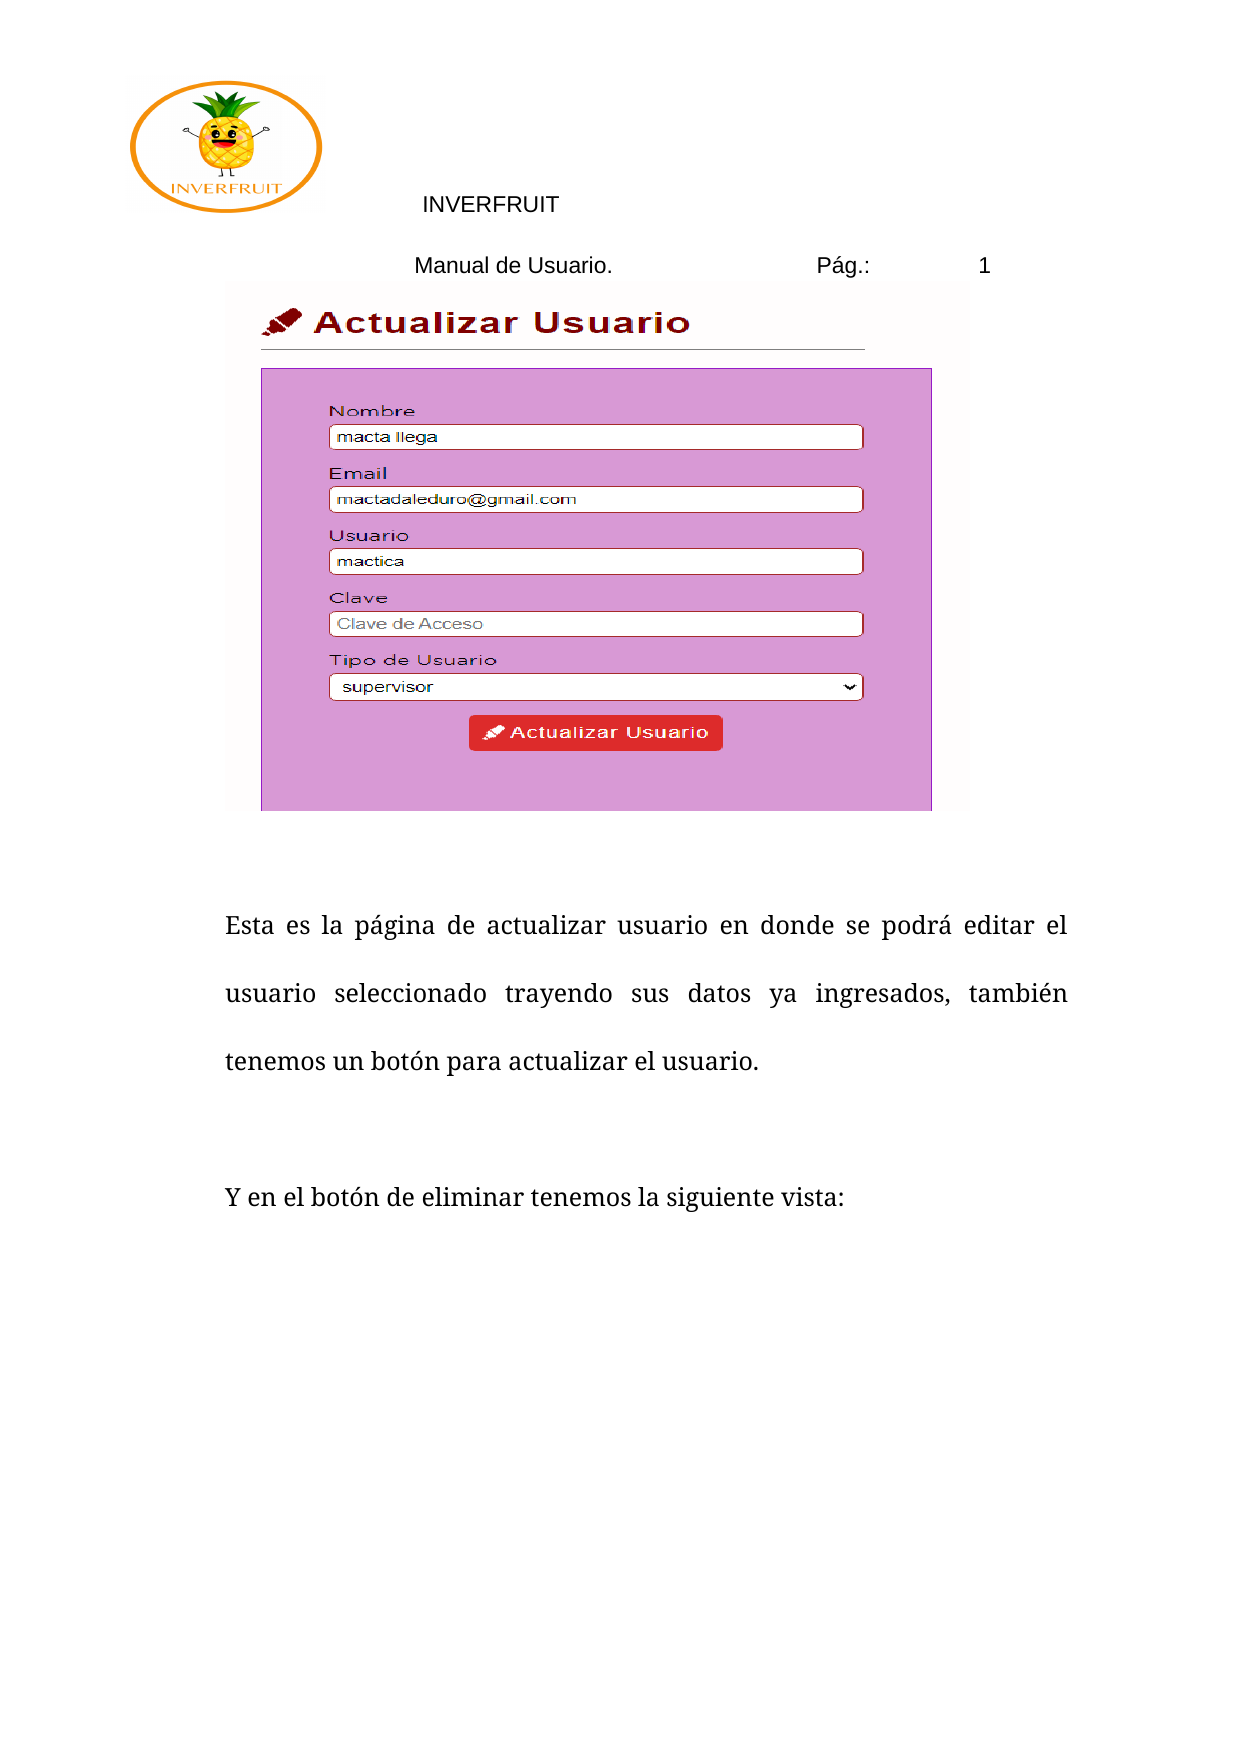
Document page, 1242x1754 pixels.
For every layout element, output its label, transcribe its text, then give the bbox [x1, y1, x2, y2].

picture [125, 75, 327, 213]
picture [225, 281, 971, 811]
list Esta es la página de actualizar usuario en donde se podrá editar el usuario seleccionado trayendo sus datos ya ingresados, también tenemos un botón para actualizar el usuario. [225, 907, 1069, 1078]
list Y en el botón de eliminar tenemos la siguiente vista: [225, 1180, 1069, 1214]
